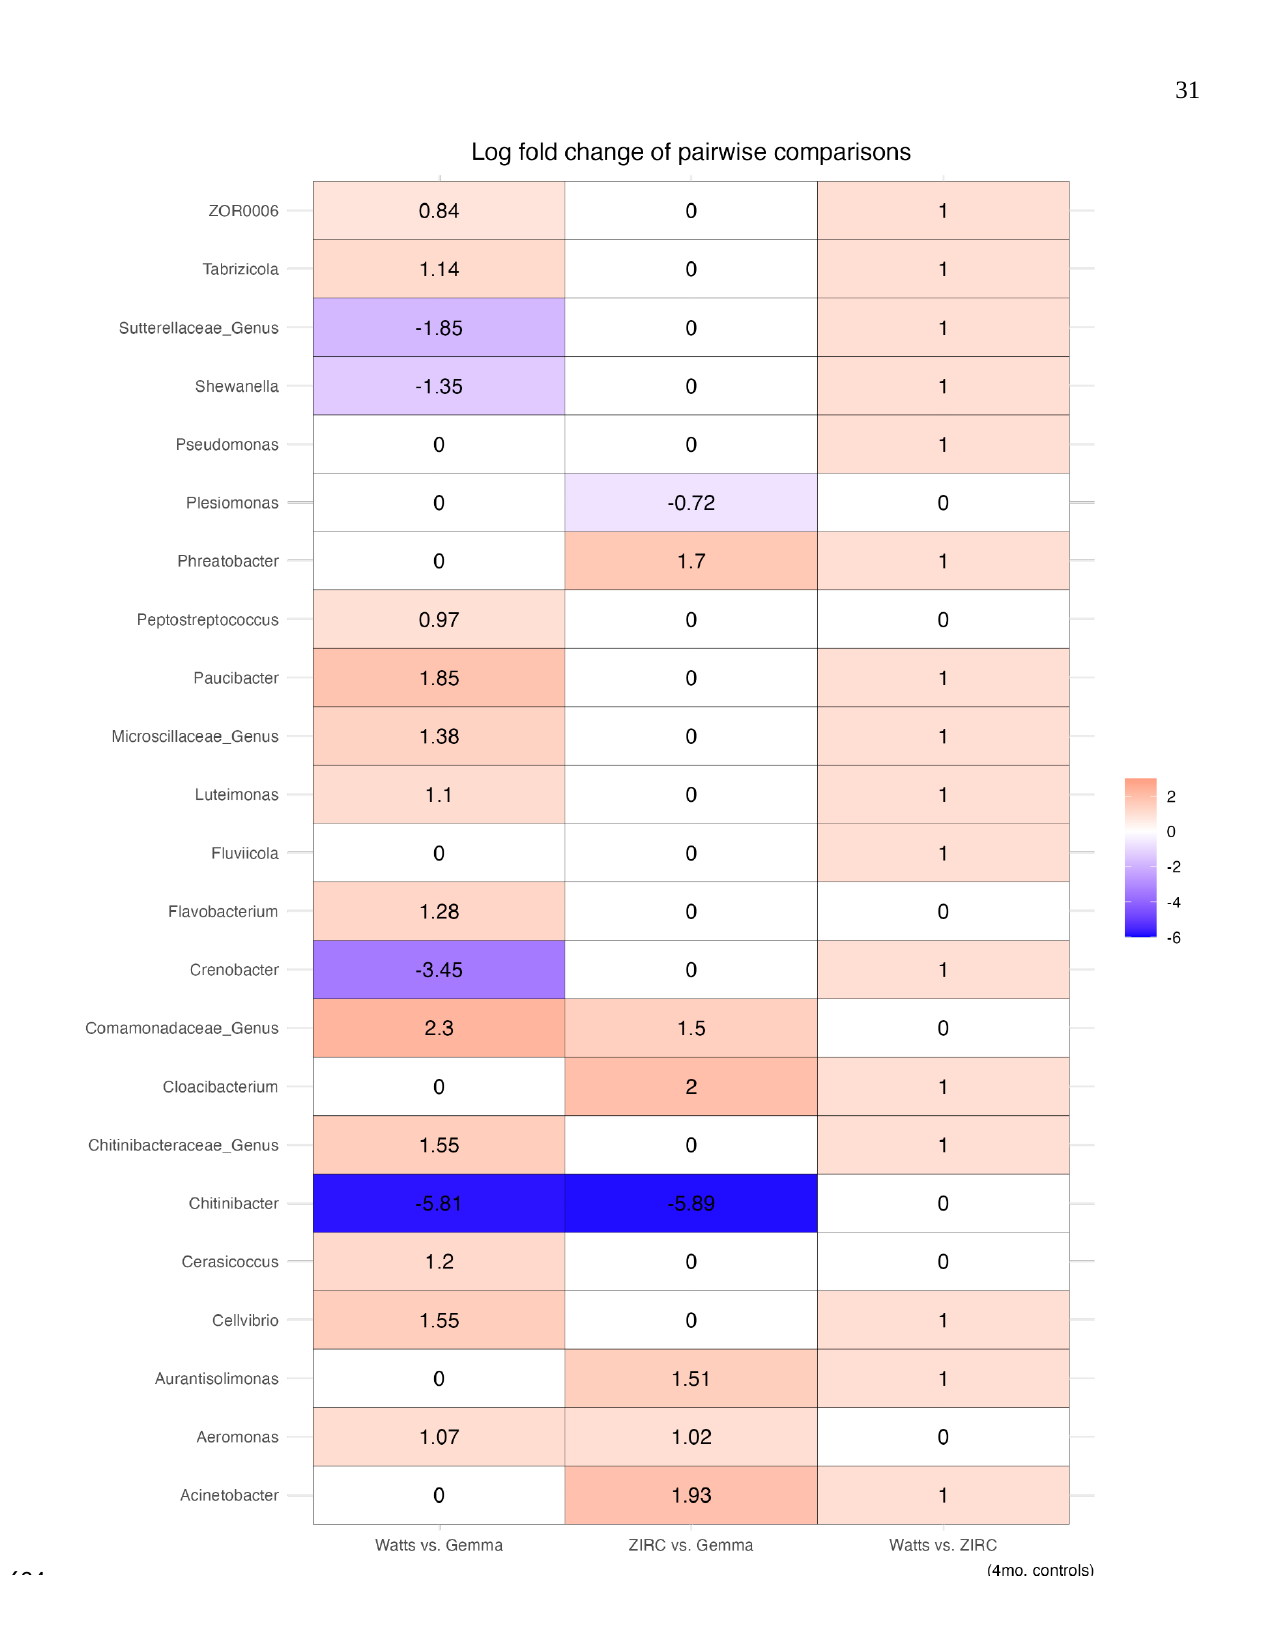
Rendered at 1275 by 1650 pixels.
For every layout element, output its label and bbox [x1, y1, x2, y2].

picture [75, 132, 1200, 1576]
